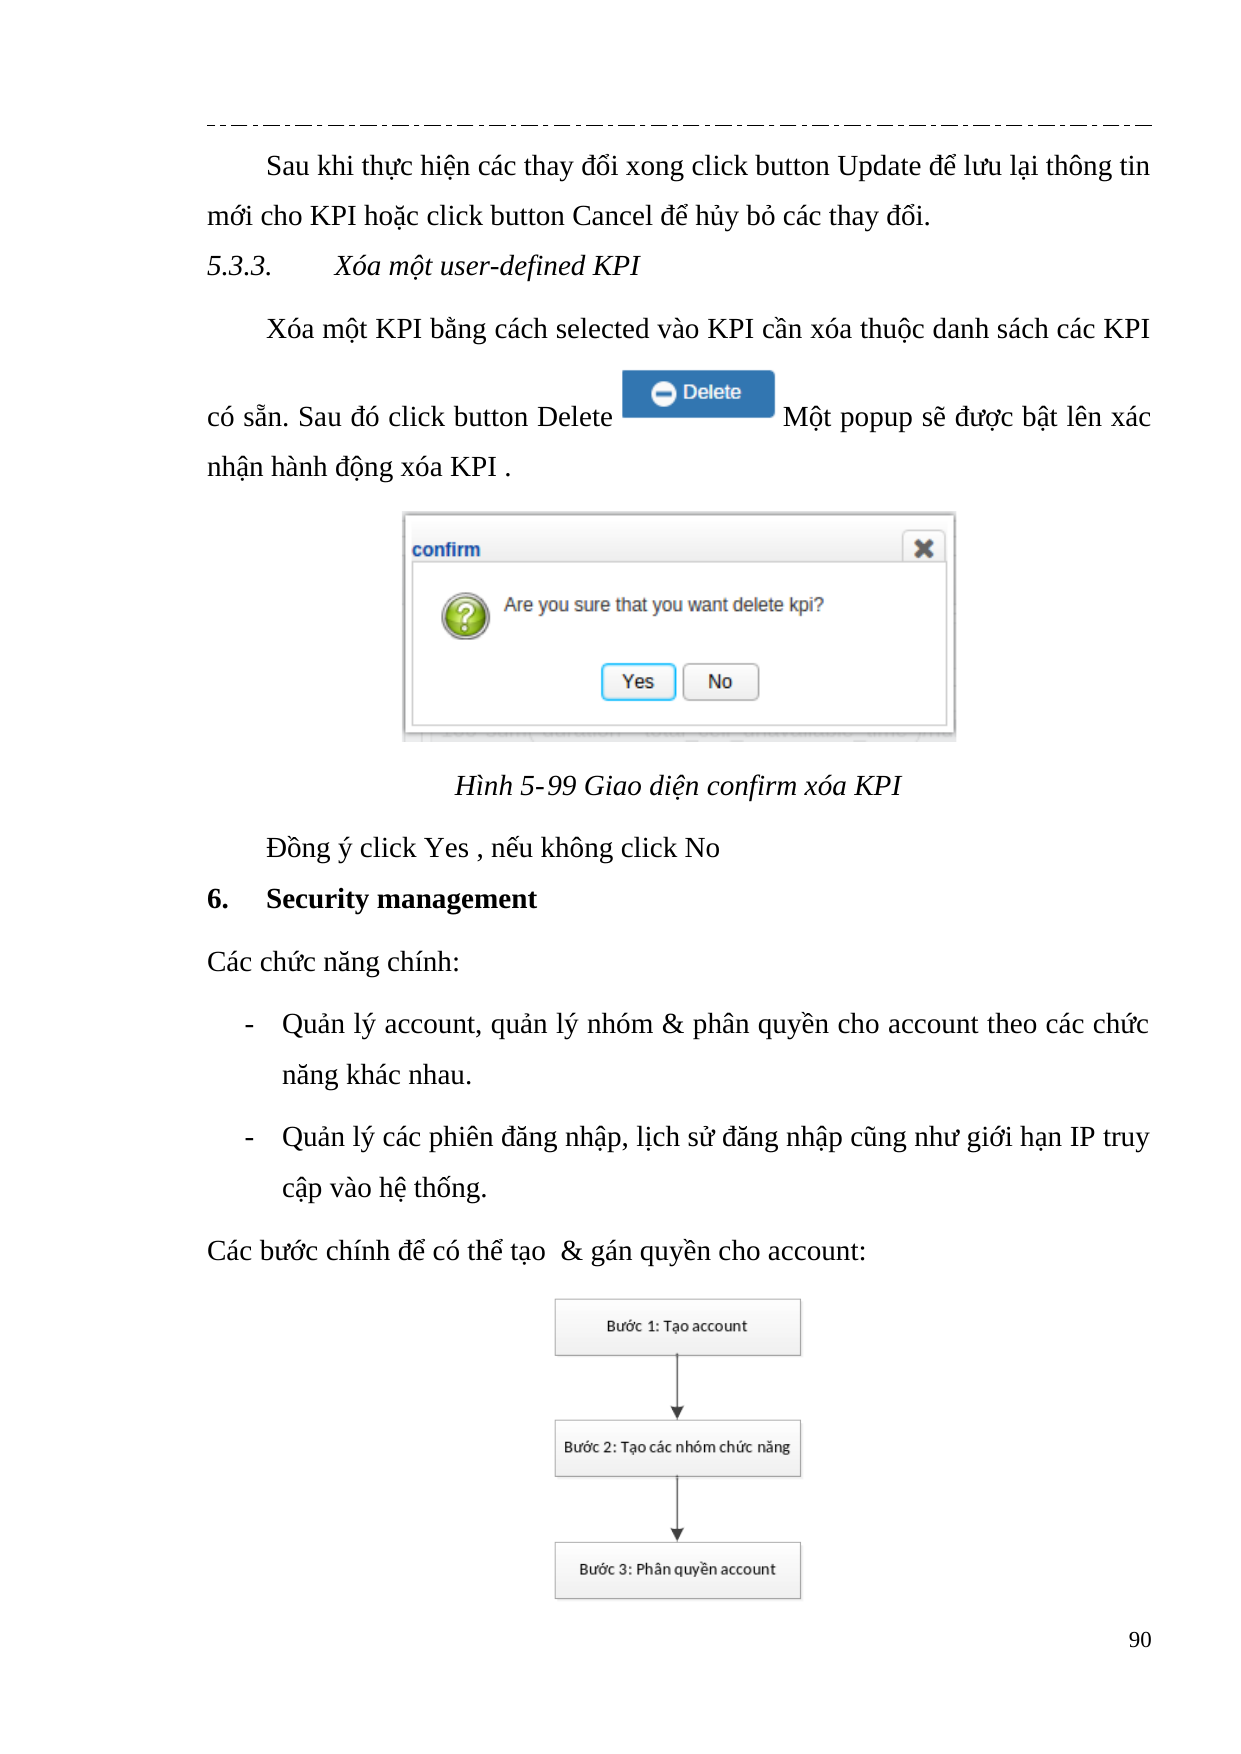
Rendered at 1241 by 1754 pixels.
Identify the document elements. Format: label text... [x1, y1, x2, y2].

list Quản lý các phiên đăng nhập, lịch sử đăng nhập cũng như giới hạn IP truy cập vào hệ thống. [244, 1119, 1150, 1203]
text Sau khi thực hiện các thay đổi xong click button Update để lưu lại thông tin mới cho KPI hoặc click button Cancel để hủy bỏ các thay đổi. [207, 148, 1152, 232]
text Đồng ý click Yes , nếu không click No [207, 831, 1152, 864]
picture [622, 361, 783, 426]
text Các chức năng chính: [207, 944, 1150, 977]
text Các bước chính để có thể tạo & gán quyền cho account: [207, 1233, 1150, 1266]
subtitle Security management [207, 881, 1152, 914]
picture [401, 511, 957, 742]
list Quản lý account, quản lý nhóm & phân quyền cho account theo các chức năng khác nhau. [244, 1006, 1150, 1090]
text Xóa một KPI bằng cách selected vào KPI cần xóa thuộc danh sách các KPI có sẵn. Sau đó click button Delete Một popup sẽ được bật lên xác nhận hành động xóa KPI . [207, 311, 1152, 483]
subtitle Xóa một user-defined KPI [207, 248, 1152, 282]
